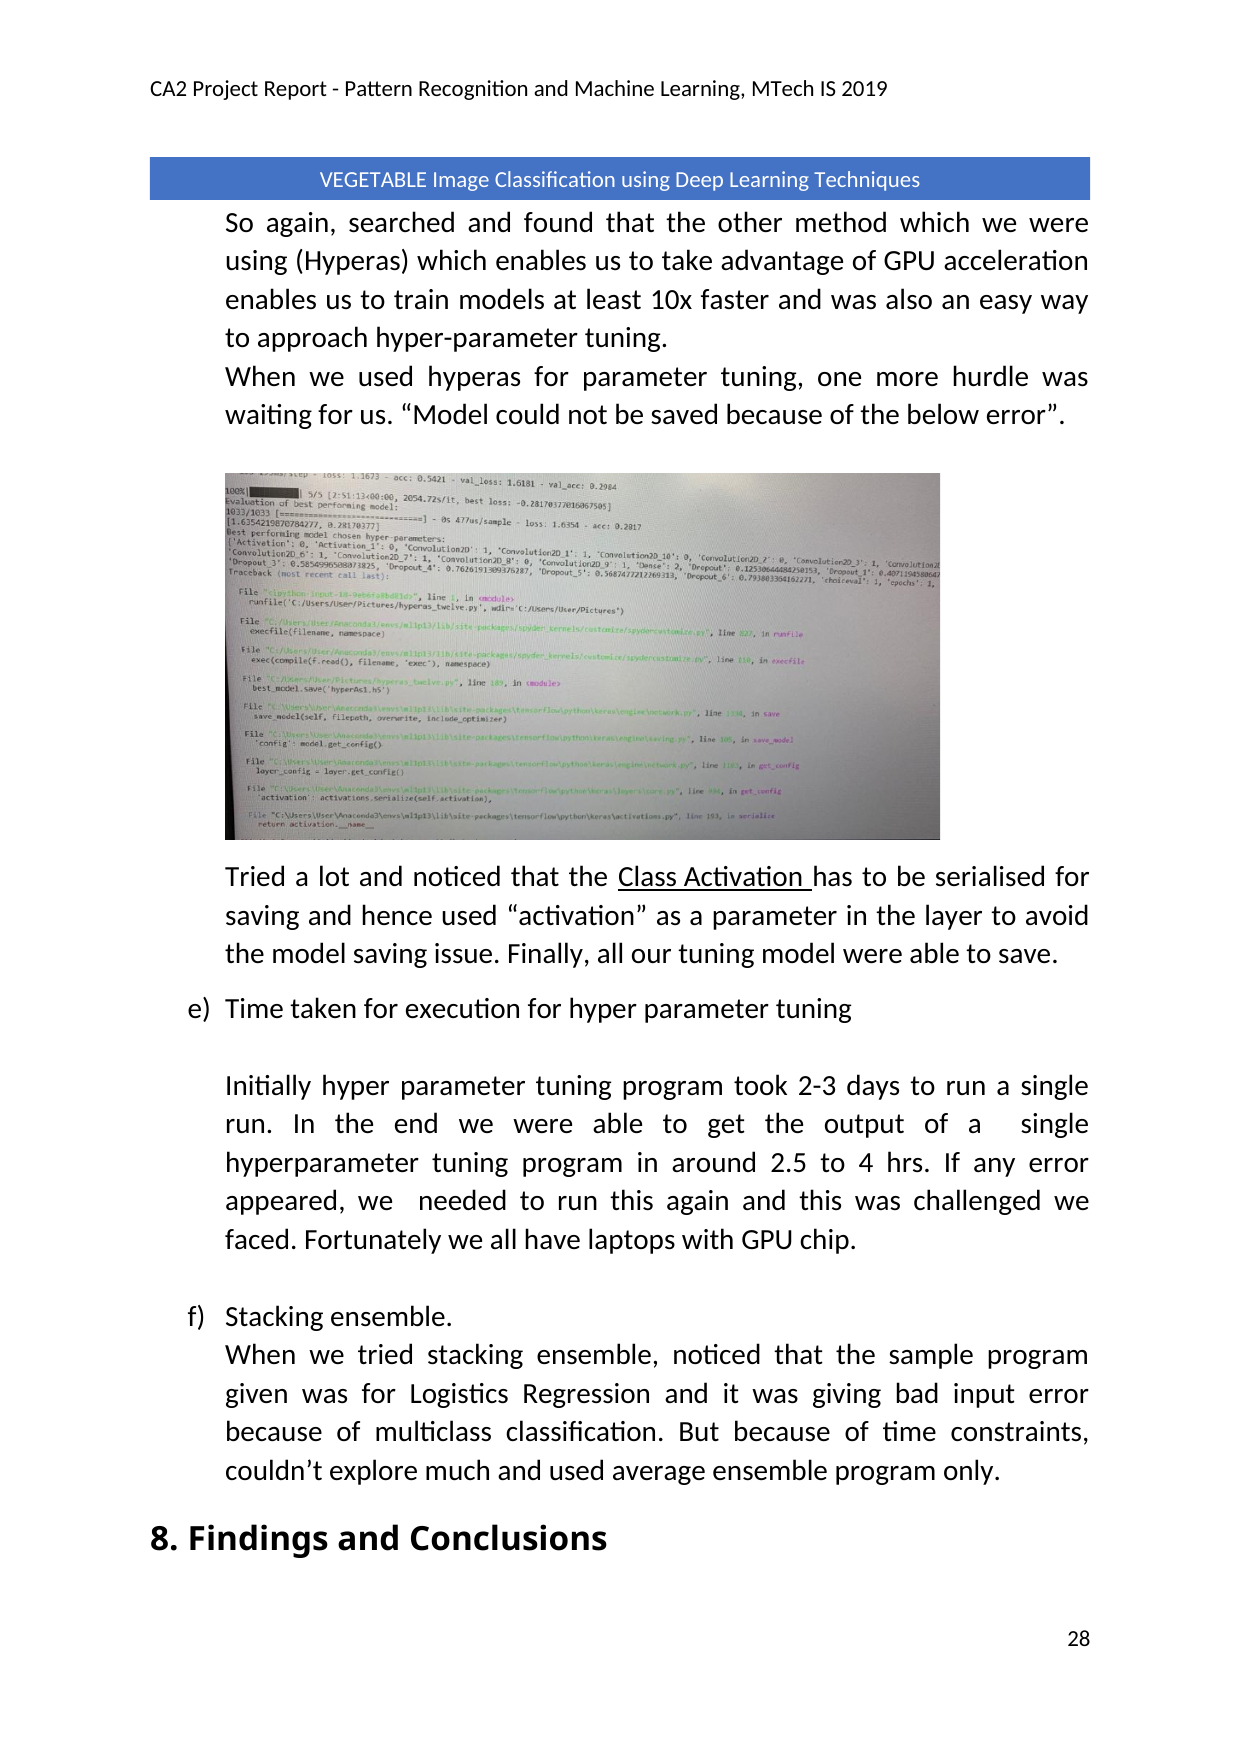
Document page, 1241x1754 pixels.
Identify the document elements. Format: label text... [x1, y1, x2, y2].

list When we tried stacking ensemble, noticed that the sample program given was for Logistics Regression and it was giving bad input error because of multiclass classification. But because of time constraints, couldn’t explore much and used average ensemble program only. [225, 1336, 1090, 1487]
list So again, searched and found that the other method which we were using (Hyperas) which enables us to take advantage of GPU acceleration enables us to train models at least 10x faster and was also an easy way to approach hyper-parameter tuning. [225, 200, 1090, 355]
list Stacking ensemble. [187, 1298, 1090, 1333]
list Time taken for execution for hyper parameter tuning [187, 990, 1090, 1026]
list Initially hyper parameter tuning program took 2-3 days to run a single run. In the end we were able to get the output of a single hyperparameter tuning program in around 2.5 to 4 hrs. If any error appeared, we needed to run this again and this was challenged we faced. Fortunately we all have laptops with GPU chip. [225, 1067, 1090, 1257]
list When we used hyperas for parameter tuning, one more hurdle was waiting for us. “Model could not be saved because of the below error”. [225, 358, 1090, 432]
subtitle Findings and Conclusions [150, 1515, 1090, 1560]
text Tried a lot and noticed that the Class Activation has to be serialised for saving and hence used “activation” as a parameter in the layer to avoid the model saving issue. Finally, all our tuning model were able to save. [225, 858, 1090, 971]
picture [225, 473, 941, 840]
